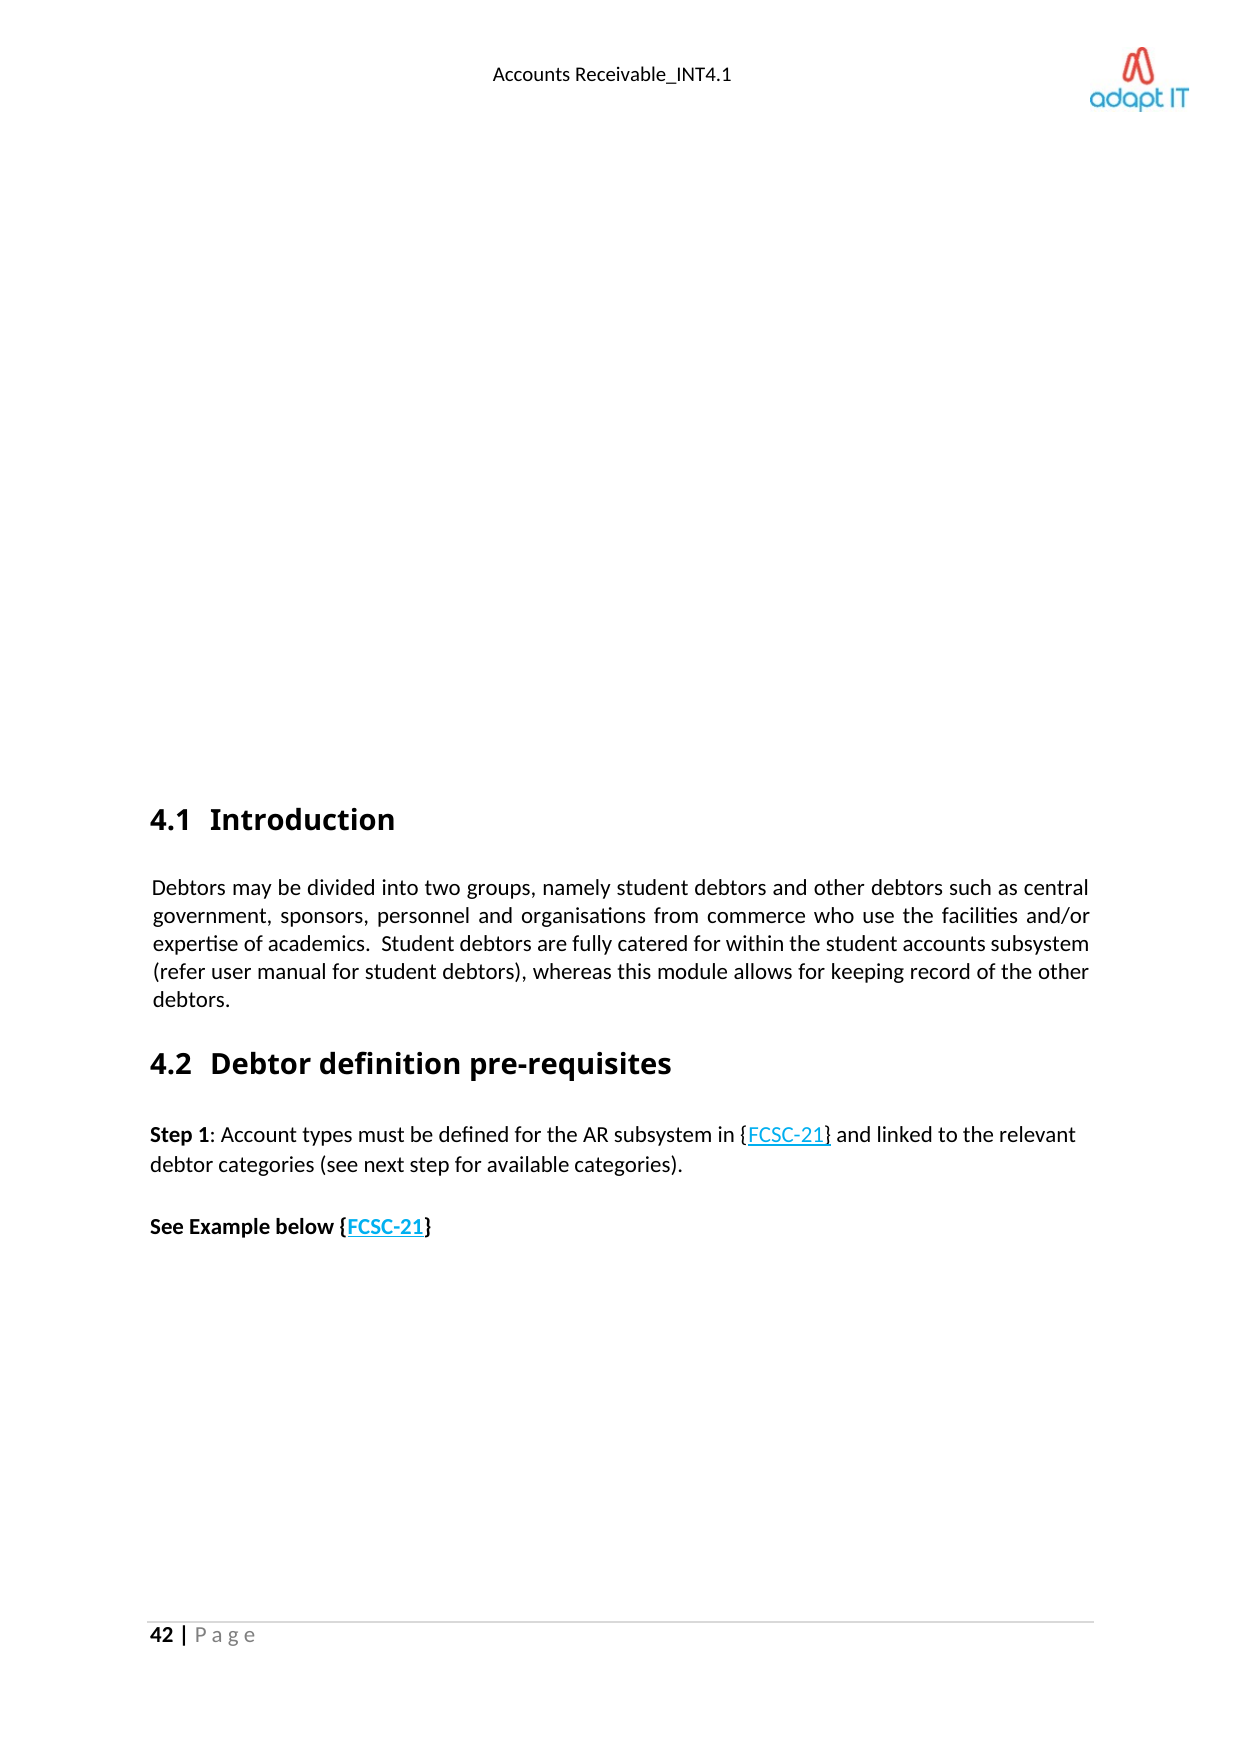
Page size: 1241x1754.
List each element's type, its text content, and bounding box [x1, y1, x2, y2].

picture [1090, 47, 1190, 112]
subtitle Debtor definition pre-requisites [150, 1043, 1108, 1083]
text Debtors may be divided into two groups, namely student debtors and other debtors such as central government, sponsors, personnel and organisations from commerce who use the facilities and/or expertise of academics. Student debtors are fully catered for within the student accounts subsystem (refer user manual for student debtors), whereas this module allows for keeping record of the other debtors. [152, 873, 1091, 1013]
text Step 1: Account types must be defined for the AR subsystem in {FCSC-21} and linked to the relevant debtor categories (see next step for available categories). [150, 1120, 1108, 1178]
subtitle Introduction [150, 799, 1108, 839]
text See Example below {FCSC-21} [150, 1212, 1090, 1240]
